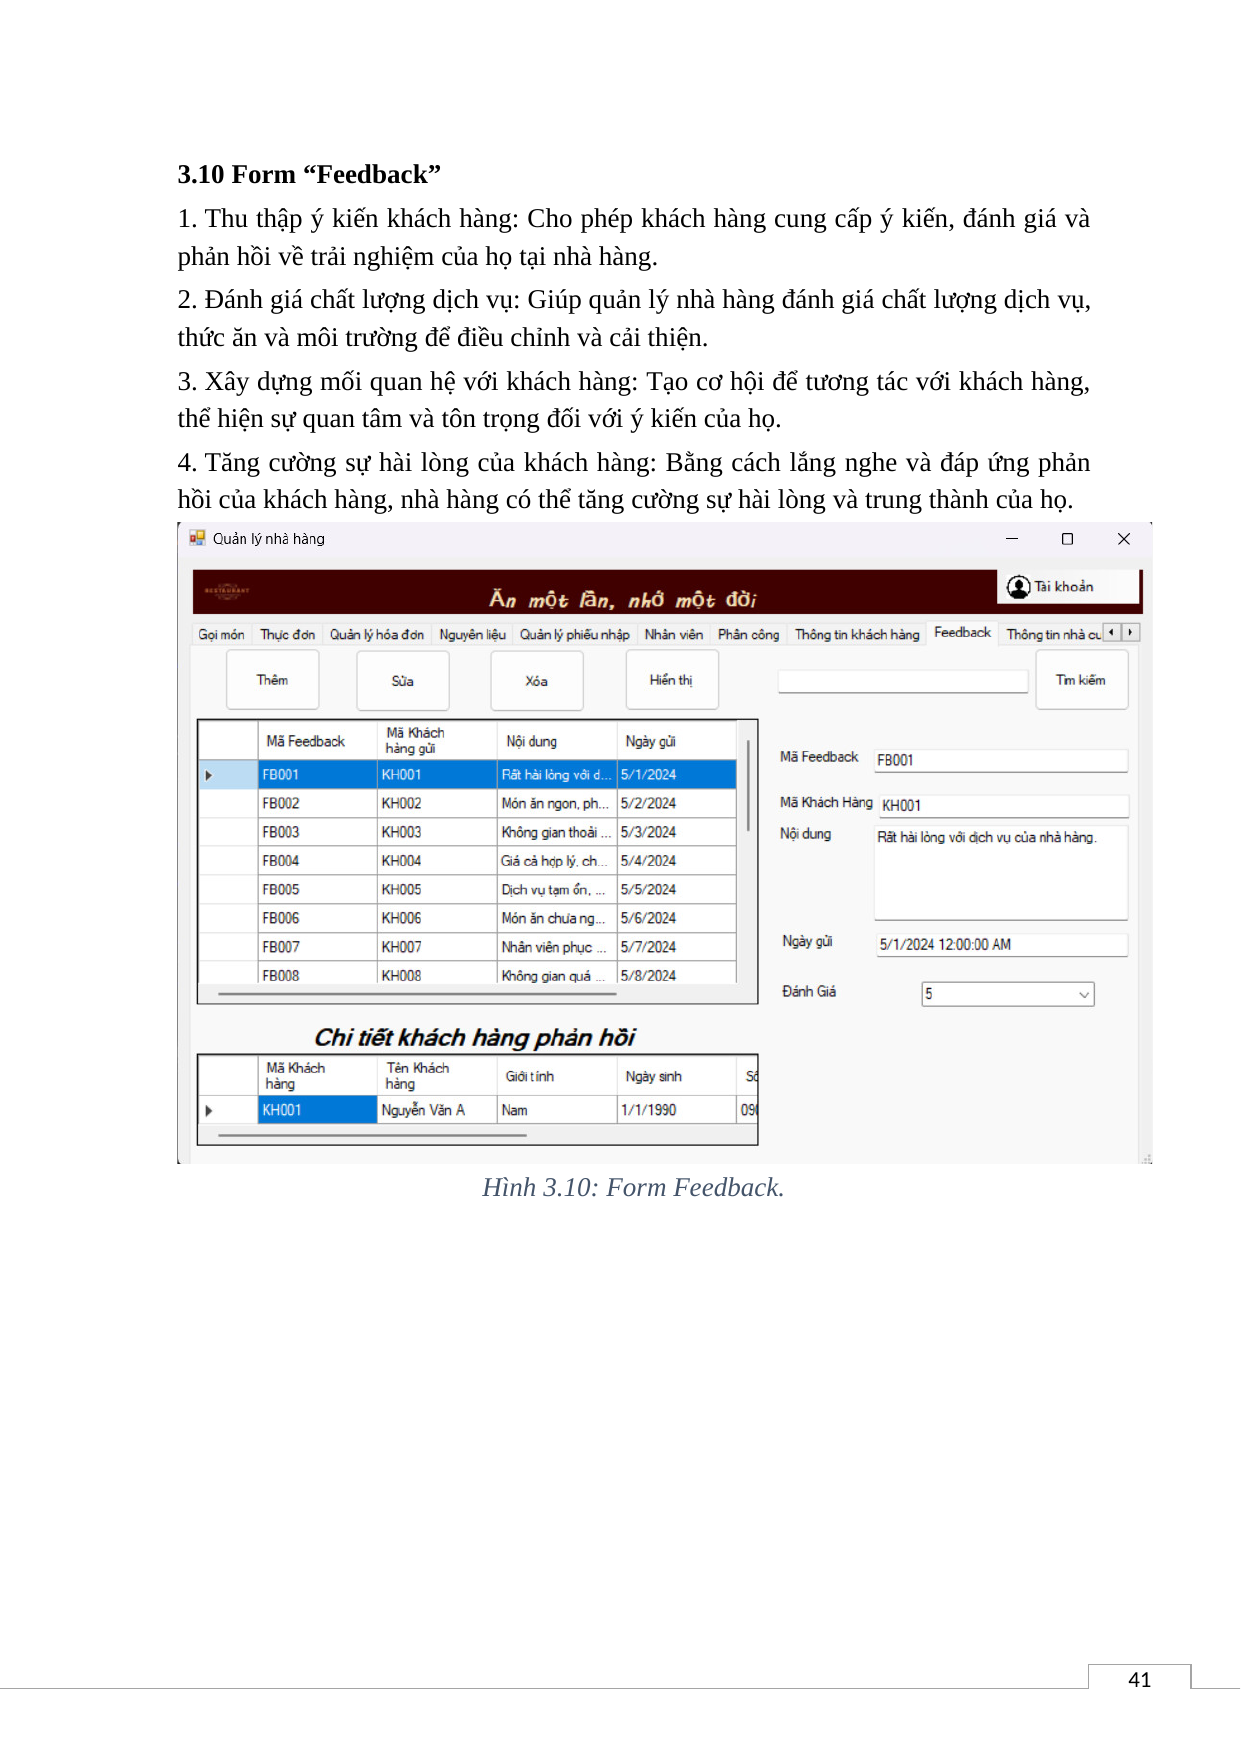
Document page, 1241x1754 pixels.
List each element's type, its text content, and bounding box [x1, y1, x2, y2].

list Xây dựng mối quan hệ với khách hàng: Tạo cơ hội để tương tác với khách hàng, thể hiện sự quan tâm và tôn trọng đối với ý kiến của họ. [177, 360, 1092, 435]
picture [177, 522, 1153, 1164]
text 3.10 Form “Feedback” [177, 154, 1092, 191]
list Đánh giá chất lượng dịch vụ: Giúp quản lý nhà hàng đánh giá chất lượng dịch vụ, thức ăn và môi trường để điều chỉnh và cải thiện. [177, 279, 1092, 354]
list Thu thập ý kiến khách hàng: Cho phép khách hàng cung cấp ý kiến, đánh giá và phản hồi về trải nghiệm của họ tại nhà hàng. [177, 198, 1092, 273]
text Hình 3.10: Form Feedback. [177, 1172, 1092, 1203]
list Tăng cường sự hài lòng của khách hàng: Bằng cách lắng nghe và đáp ứng phản hồi của khách hàng, nhà hàng có thể tăng cường sự hài lòng và trung thành của họ. [177, 441, 1092, 516]
